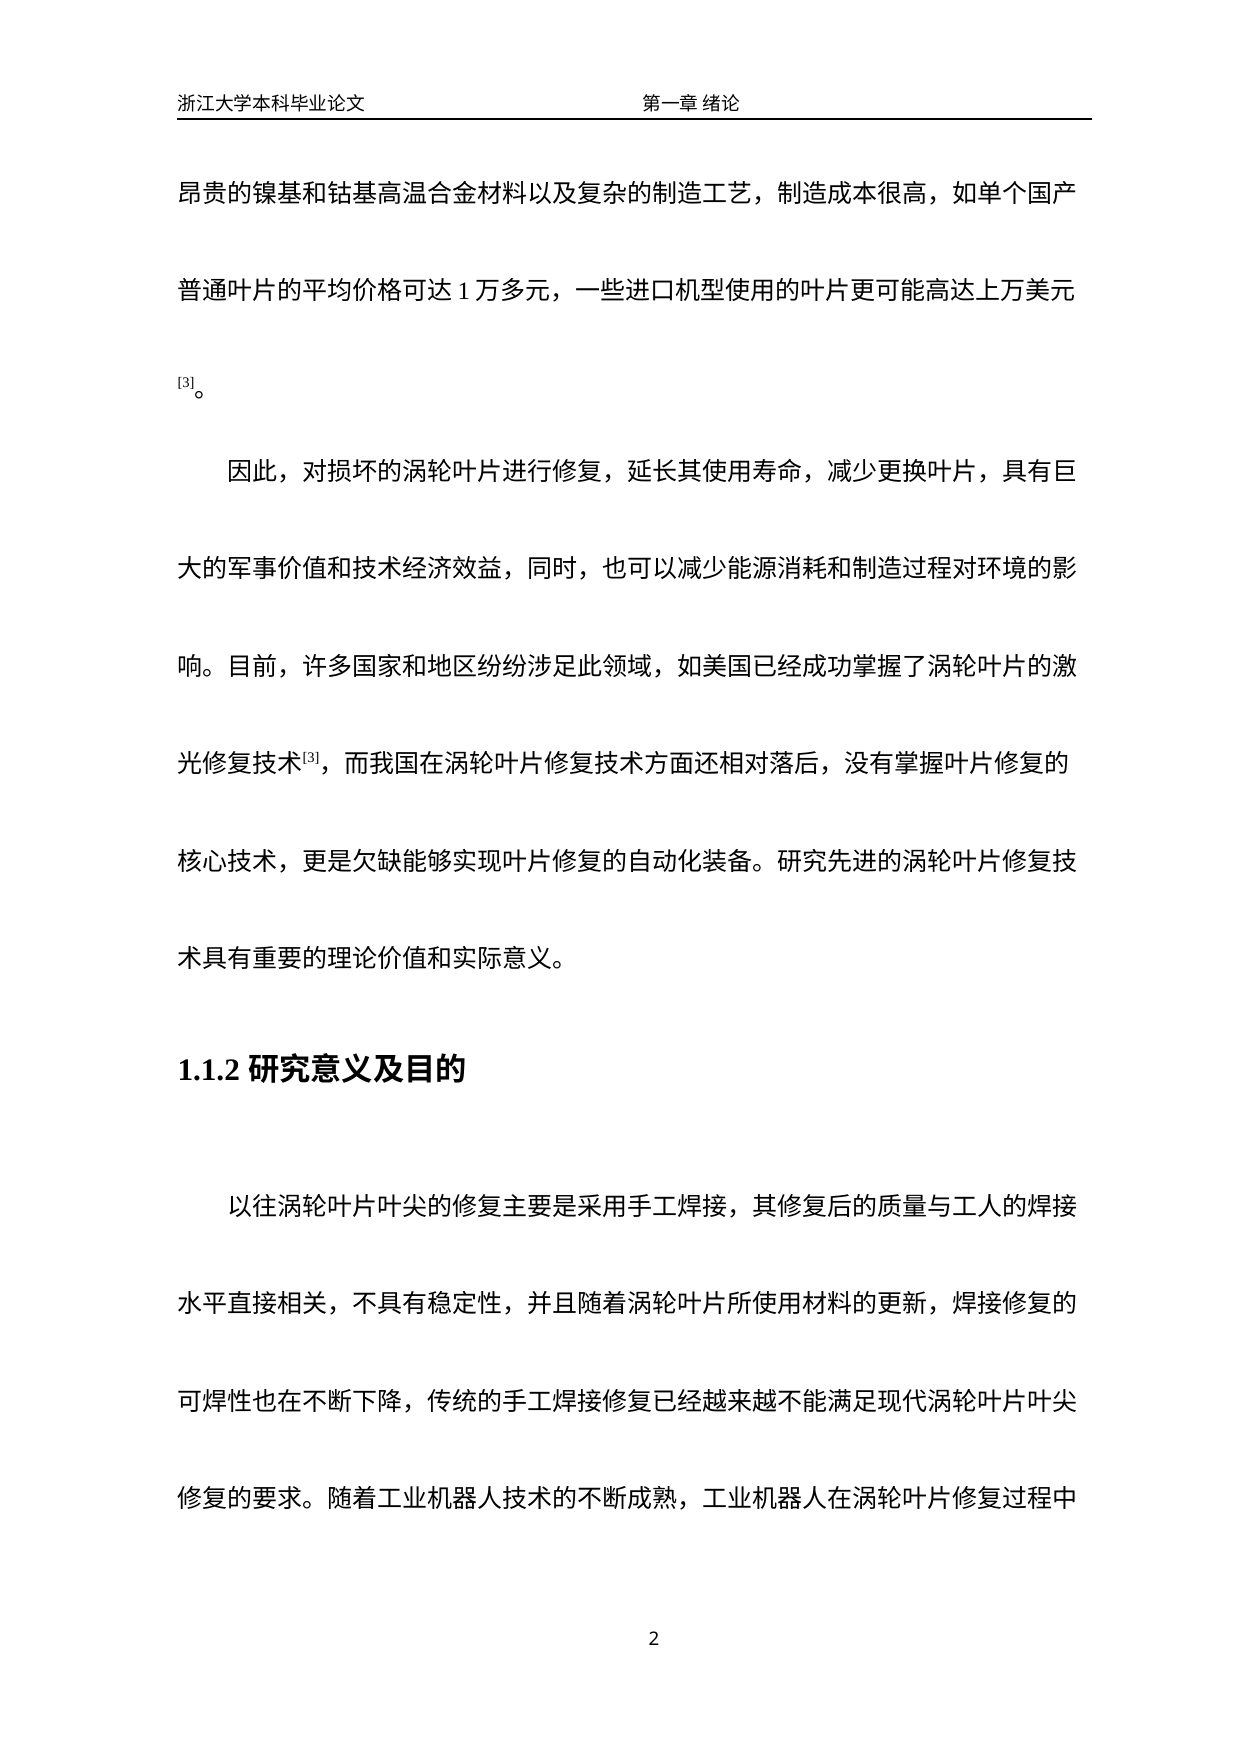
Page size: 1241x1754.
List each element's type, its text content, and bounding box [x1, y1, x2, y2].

subtitle 1.1.2 研究意义及目的 [177, 1034, 1092, 1099]
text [177, 159, 1092, 419]
text 因此，对损坏的涡轮叶片进行修复，延长其使用寿命，减少更换叶片，具有巨大的军事价值和技术经济效益，同时，也可以减少能源消耗和制造过程对环境的影响。目前，许多国家和地区纷纷涉足此领域，如美国已经成功掌握了涡轮叶片的激光修复技术[3]，而我国在涡轮叶片修复技术方面还相对落后，没有掌握叶片修复的核心技术，更是欠缺能够实现叶片修复的自动化装备。研究先进的涡轮叶片修复技术具有重要的理论价值和实际意义。 [177, 437, 1092, 989]
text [177, 1172, 1092, 1529]
